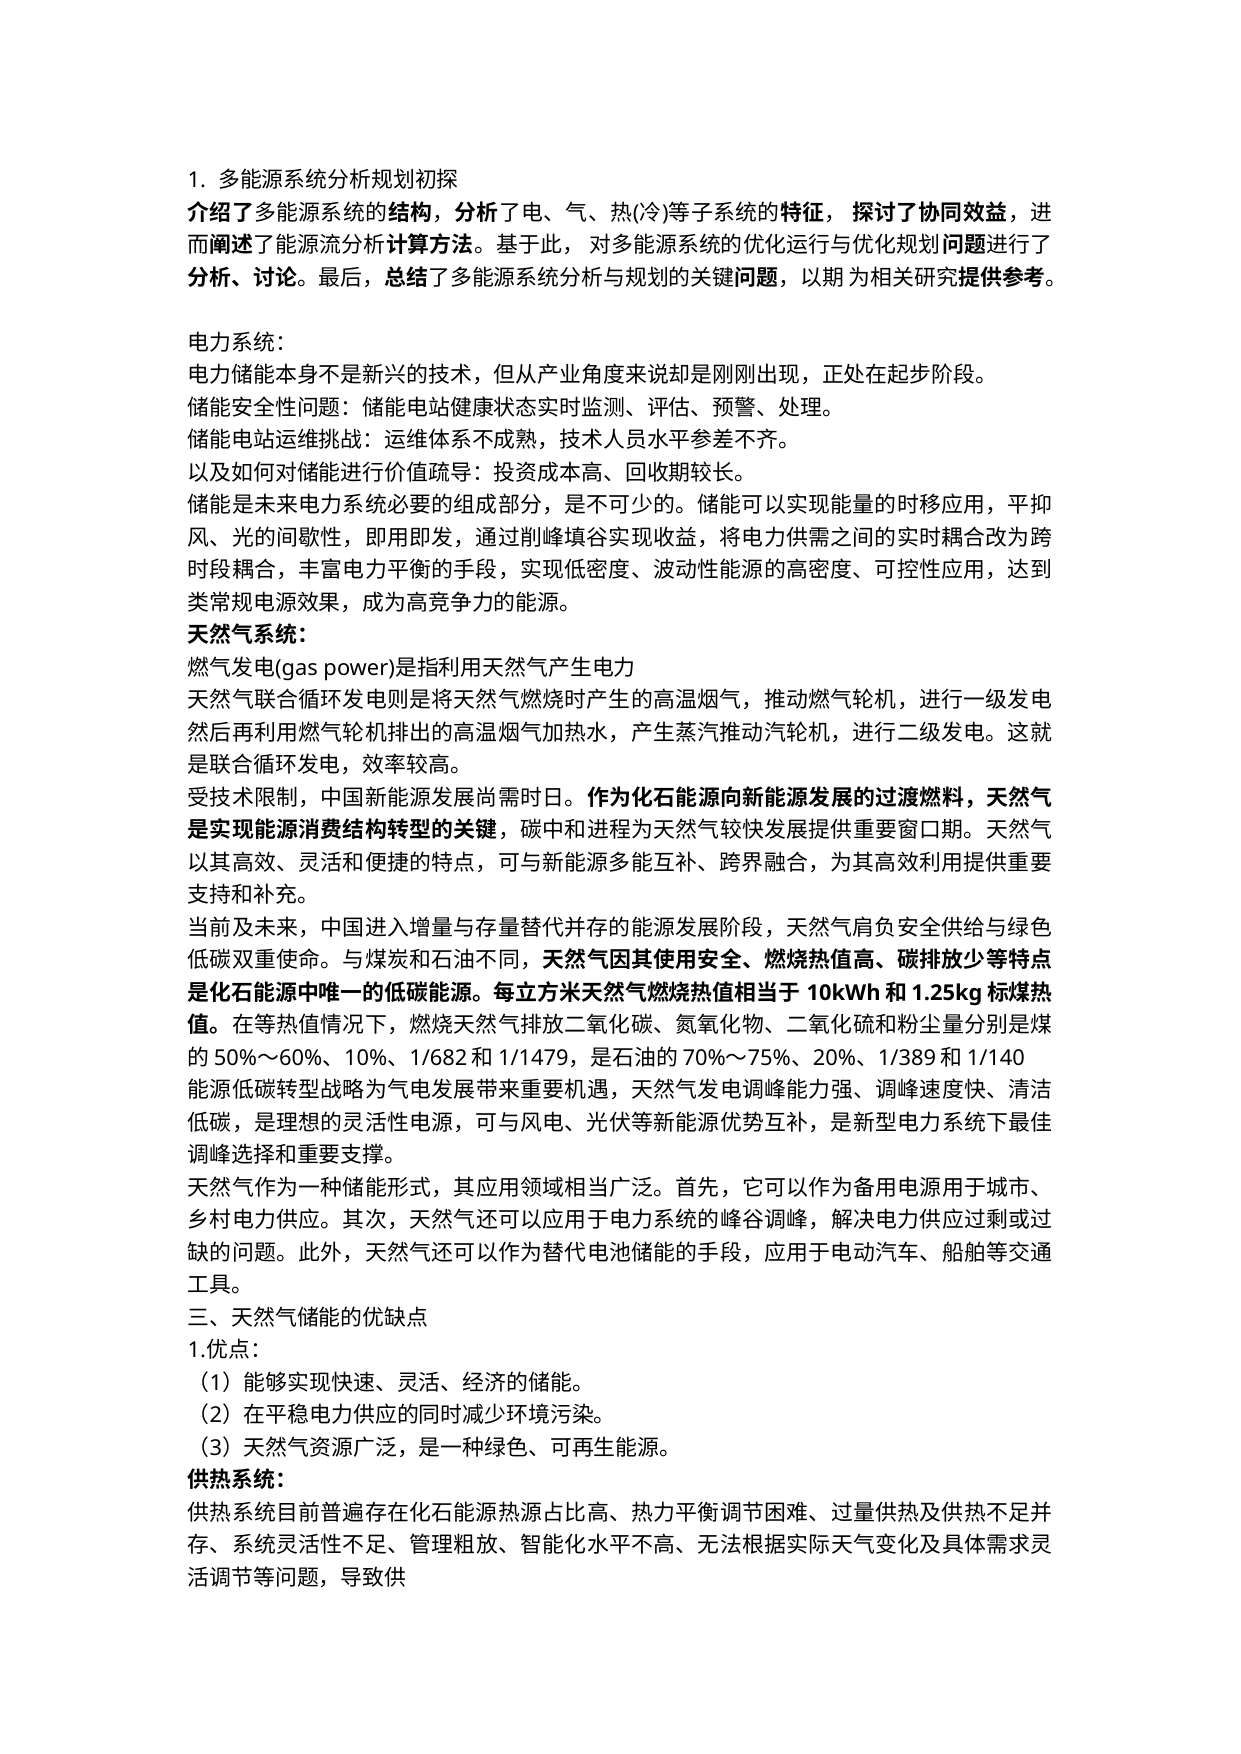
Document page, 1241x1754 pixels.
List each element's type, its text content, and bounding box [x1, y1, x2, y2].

text 受技术限制，中国新能源发展尚需时日。作为化石能源向新能源发展的过渡燃料，天然气是实现能源消费结构转型的关键，碳中和进程为天然气较快发展提供重要窗口期。天然气以其高效、灵活和便捷的特点，可与新能源多能互补、跨界融合，为其高效利用提供重要支持和补充。 [187, 779, 1053, 909]
text 储能电站运维挑战：运维体系不成熟，技术人员水平参差不齐。 [187, 422, 1053, 454]
text 储能是未来电力系统必要的组成部分，是不可少的。储能可以实现能量的时移应用，平抑风、光的间歇性，即用即发，通过削峰填谷实现收益，将电力供需之间的实时耦合改为跨时段耦合，丰富电力平衡的手段，实现低密度、波动性能源的高密度、可控性应用，达到类常规电源效果，成为高竞争力的能源。 [187, 487, 1053, 617]
text 三、天然气储能的优缺点 [187, 1299, 1053, 1332]
text 储能安全性问题：储能电站健康状态实时监测、评估、预警、处理。 [187, 389, 1053, 422]
text 天然气系统： [187, 617, 1053, 649]
text 当前及未来，中国进入增量与存量替代并存的能源发展阶段，天然气肩负安全供给与绿色低碳双重使命。与煤炭和石油不同，天然气因其使用安全、燃烧热值高、碳排放少等特点，是化石能源中唯一的低碳能源。每立方米天然气燃烧热值相当于10kWh和1.25kg标煤热值。在等热值情况下，燃烧天然气排放二氧化碳、氮氧化物、二氧化硫和粉尘量分别是煤的50%～60%、10%、1/682和1/1479，是石油的70%～75%、20%、1/389和1/140 [187, 909, 1053, 1072]
text 电力储能本身不是新兴的技术，但从产业角度来说却是刚刚出现，正处在起步阶段。 [187, 357, 1053, 389]
text 电力系统： [187, 324, 1053, 357]
text 供热系统： [187, 1462, 1053, 1494]
text 天然气作为一种储能形式，其应用领域相当广泛。首先，它可以作为备用电源用于城市、乡村电力供应。其次，天然气还可以应用于电力系统的峰谷调峰，解决电力供应过剩或过缺的问题。此外，天然气还可以作为替代电池储能的手段，应用于电动汽车、船舶等交通工具。 [187, 1169, 1053, 1299]
text 1.优点： [187, 1332, 1053, 1364]
text 介绍了多能源系统的结构，分析了电、气、热(冷)等子系统的特征， 探讨了协同效益，进而阐述了能源流分析计算方法。基于此， 对多能源系统的优化运行与优化规划问题进行了分析、讨论。最后，总结了多能源系统分析与规划的关键问题，以期 为相关研究提供参考。 [187, 194, 1053, 292]
text 燃气发电(gas power)是指利用天然气产生电力 [187, 649, 1053, 682]
text 供热系统目前普遍存在化石能源热源占比高、热力平衡调节困难、过量供热及供热不足并存、系统灵活性不足、管理粗放、智能化水平不高、无法根据实际天气变化及具体需求灵活调节等问题，导致供 [187, 1494, 1053, 1592]
text 以及如何对储能进行价值疏导：投资成本高、回收期较长。 [187, 454, 1053, 487]
text 能源低碳转型战略为气电发展带来重要机遇，天然气发电调峰能力强、调峰速度快、清洁低碳，是理想的灵活性电源，可与风电、光伏等新能源优势互补，是新型电力系统下最佳调峰选择和重要支撑。 [187, 1072, 1053, 1169]
text （3）天然气资源广泛，是一种绿色、可再生能源。 [187, 1429, 1053, 1462]
text （1）能够实现快速、灵活、经济的储能。 [187, 1364, 1053, 1397]
text （2）在平稳电力供应的同时减少环境污染。 [187, 1397, 1053, 1429]
text 1. 多能源系统分析规划初探 [187, 162, 1053, 194]
text 天然气联合循环发电则是将天然气燃烧时产生的高温烟气，推动燃气轮机，进行一级发电，然后再利用燃气轮机排出的高温烟气加热水，产生蒸汽推动汽轮机，进行二级发电。这就是联合循环发电，效率较高。 [187, 682, 1053, 779]
